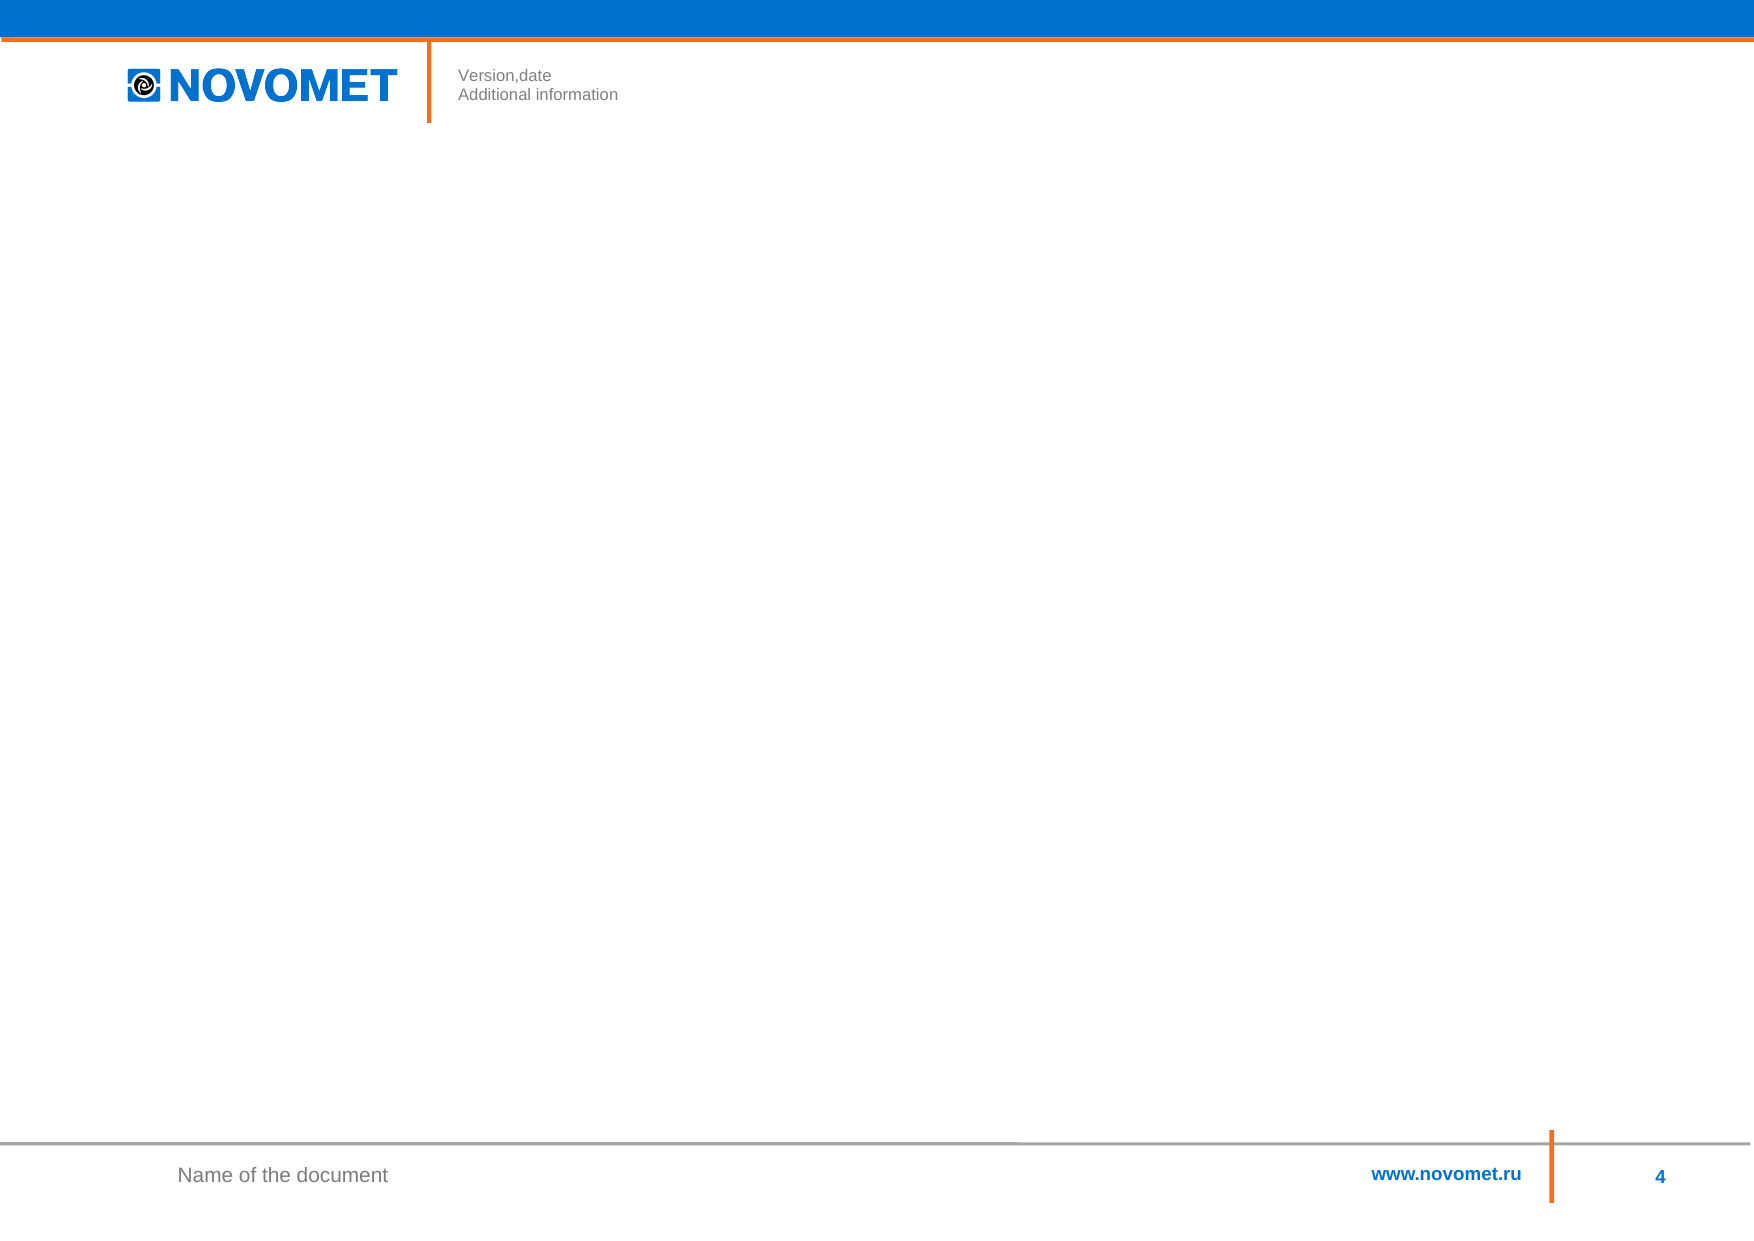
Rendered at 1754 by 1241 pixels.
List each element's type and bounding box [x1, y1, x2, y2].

picture [97, 40, 431, 133]
